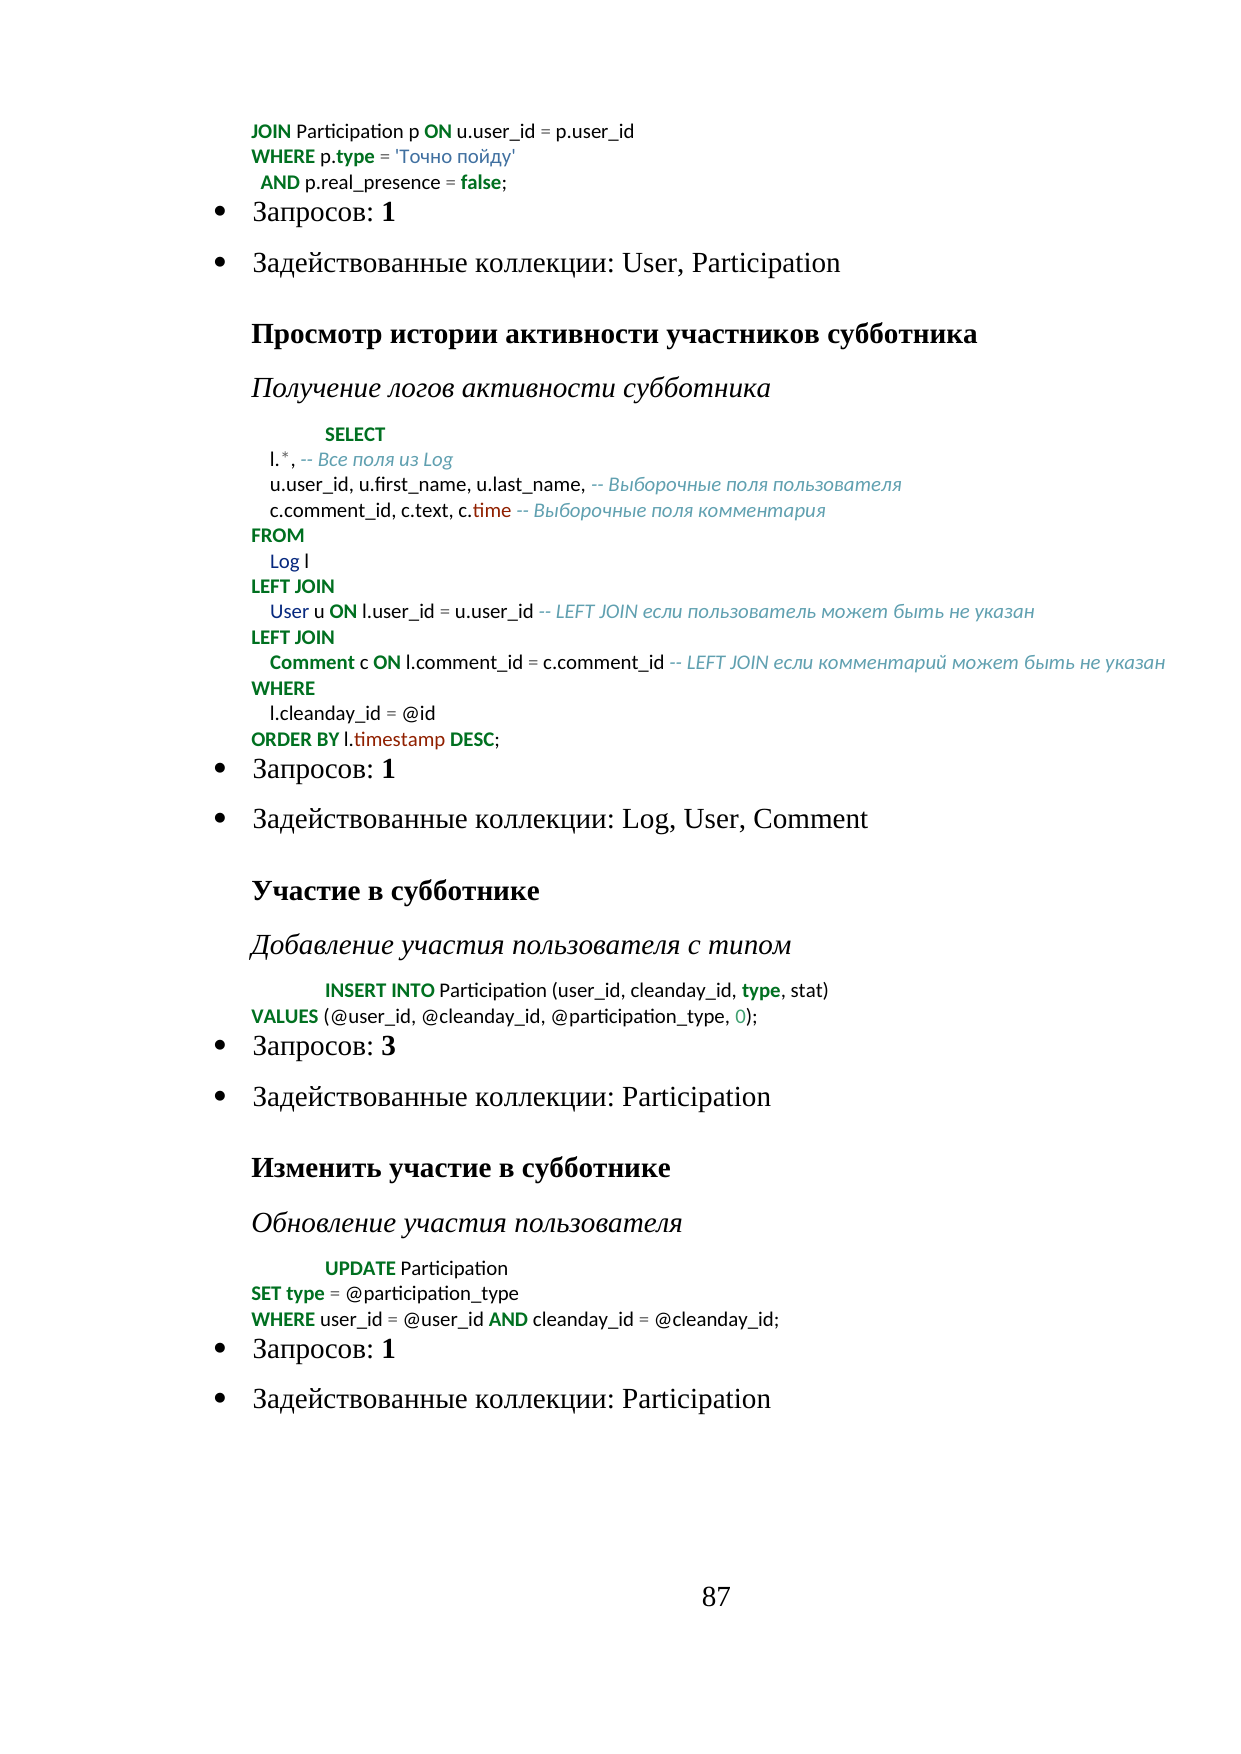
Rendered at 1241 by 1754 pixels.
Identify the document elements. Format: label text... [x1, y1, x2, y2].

text INSERT INTO Participation (user_id, cleanday_id, type, stat) VALUES (@user_id, @cleanday_id, @participation_type, 0); [251, 978, 1181, 1028]
list Запросов: 1 [215, 751, 1181, 785]
list Задействованные коллекции: Log, User, Comment [215, 802, 1181, 835]
list Запросов: 3 [215, 1028, 1181, 1062]
subtitle Изменить участие в субботнике [177, 1150, 1181, 1184]
text SELECT l.*, -- Все поля из Log u.user_id, u.first_name, u.last_name, -- Выборочные поля пользователя c.comment_id, c.text, c.time -- Выборочные поля комментария FROM Log l LEFT JOIN User u ON l.user_id = u.user_id -- LEFT JOIN если пользователь может быть не указан LEFT JOIN Comment c ON l.comment_id = c.comment_id -- LEFT JOIN если комментарий может быть не указан WHERE l.cleanday_id = @id ORDER BY l.timestamp DESC; [251, 421, 1181, 751]
subtitle Добавление участия пользователя с типом [177, 927, 1181, 961]
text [251, 118, 1181, 194]
list Запросов: 1 [215, 194, 1181, 228]
list Задействованные коллекции: User, Participation [215, 245, 1181, 278]
subtitle Участие в субботнике [177, 873, 1181, 906]
list Задействованные коллекции: Participation [215, 1079, 1181, 1113]
subtitle Получение логов активности субботника [177, 371, 1181, 404]
subtitle Обновление участия пользователя [177, 1205, 1181, 1238]
text UPDATE Participation SET type = @participation_type WHERE user_id = @user_id AND cleanday_id = @cleanday_id; [251, 1255, 1181, 1331]
list Запросов: 1 [215, 1331, 1181, 1365]
subtitle Просмотр истории активности участников субботника [177, 316, 1181, 349]
list Задействованные коллекции: Participation [215, 1382, 1181, 1415]
